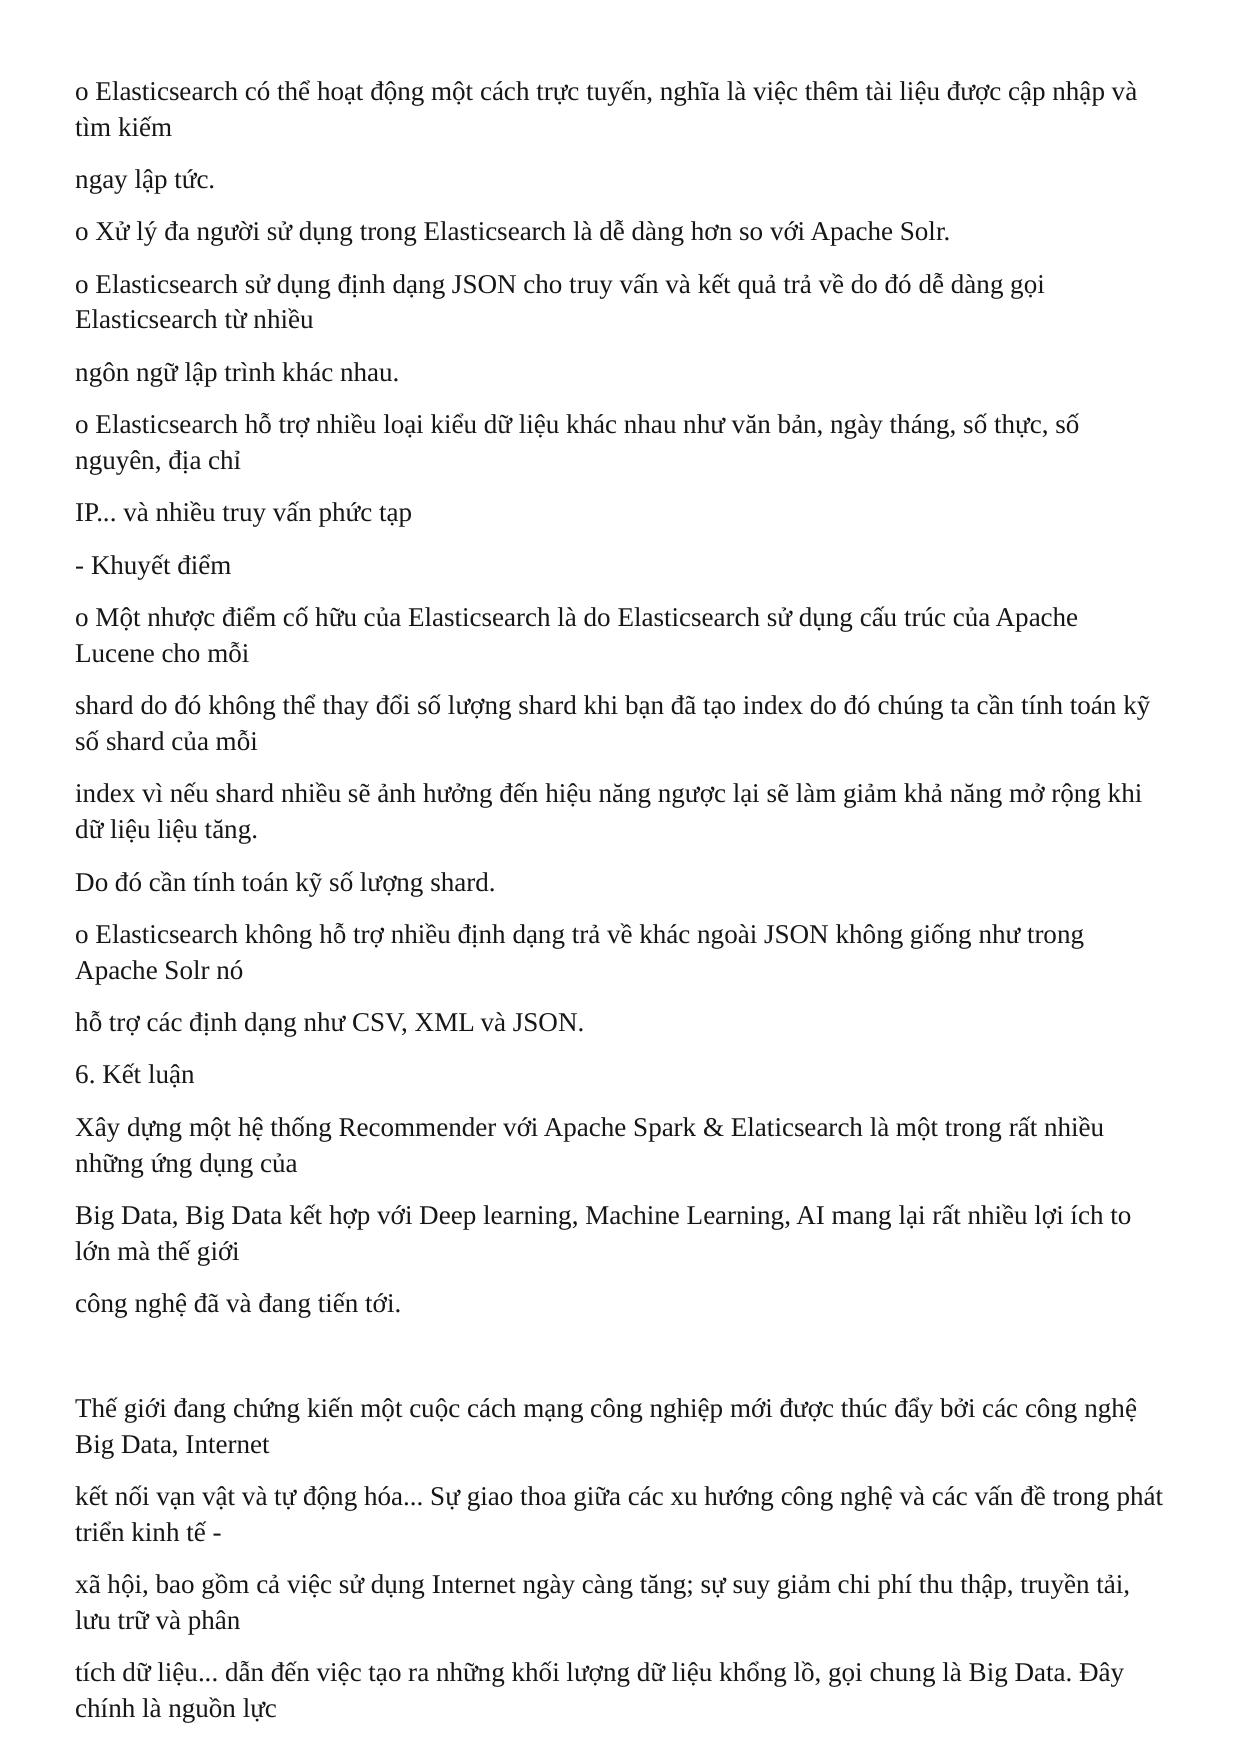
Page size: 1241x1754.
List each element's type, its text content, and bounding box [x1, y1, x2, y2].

text Thế giới đang chứng kiến một cuộc cách mạng công nghiệp mới được thúc đẩy bởi các công nghệ Big Data, Internet [75, 1392, 1165, 1459]
text Xây dựng một hệ thống Recommender với Apache Spark & Elaticsearch là một trong rất nhiều những ứng dụng của [75, 1111, 1165, 1178]
text shard do đó không thể thay đổi số lượng shard khi bạn đã tạo index do đó chúng ta cần tính toán kỹ số shard của mỗi [75, 689, 1165, 756]
text 6. Kết luận [75, 1059, 1165, 1090]
text o Một nhược điểm cố hữu của Elasticsearch là do Elasticsearch sử dụng cấu trúc của Apache Lucene cho mỗi [75, 601, 1165, 668]
text ngay lập tức. [75, 163, 1165, 194]
text o Elasticsearch có thể hoạt động một cách trực tuyến, nghĩa là việc thêm tài liệu được cập nhập và tìm kiếm [75, 75, 1165, 142]
text hỗ trợ các định dạng như CSV, XML và JSON. [75, 1006, 1165, 1037]
text tích dữ liệu... dẫn đến việc tạo ra những khối lượng dữ liệu khổng lồ, gọi chung là Big Data. Đây chính là nguồn lực [75, 1656, 1165, 1723]
text o Elasticsearch sử dụng định dạng JSON cho truy vấn và kết quả trả về do đó dễ dàng gọi Elasticsearch từ nhiều [75, 268, 1165, 335]
text - Khuyết điểm [75, 549, 1165, 580]
text kết nối vạn vật và tự động hóa... Sự giao thoa giữa các xu hướng công nghệ và các vấn đề trong phát triển kinh tế - [75, 1480, 1165, 1547]
text xã hội, bao gồm cả việc sử dụng Internet ngày càng tăng; sự suy giảm chi phí thu thập, truyền tải, lưu trữ và phân [75, 1568, 1165, 1635]
text Do đó cần tính toán kỹ số lượng shard. [75, 866, 1165, 897]
text o Elasticsearch hỗ trợ nhiều loại kiểu dữ liệu khác nhau như văn bản, ngày tháng, số thực, số nguyên, địa chỉ [75, 408, 1165, 475]
text IP... và nhiều truy vấn phức tạp [75, 497, 1165, 528]
text o Xử lý đa người sử dụng trong Elasticsearch là dễ dàng hơn so với Apache Solr. [75, 216, 1165, 247]
text o Elasticsearch không hỗ trợ nhiều định dạng trả về khác ngoài JSON không giống như trong Apache Solr nó [75, 918, 1165, 985]
text index vì nếu shard nhiều sẽ ảnh hưởng đến hiệu năng ngược lại sẽ làm giảm khả năng mở rộng khi dữ liệu liệu tăng. [75, 778, 1165, 844]
text Big Data, Big Data kết hợp với Deep learning, Machine Learning, AI mang lại rất nhiều lợi ích to lớn mà thế giới [75, 1199, 1165, 1266]
text ngôn ngữ lập trình khác nhau. [75, 356, 1165, 387]
text công nghệ đã và đang tiến tới. [75, 1287, 1165, 1318]
